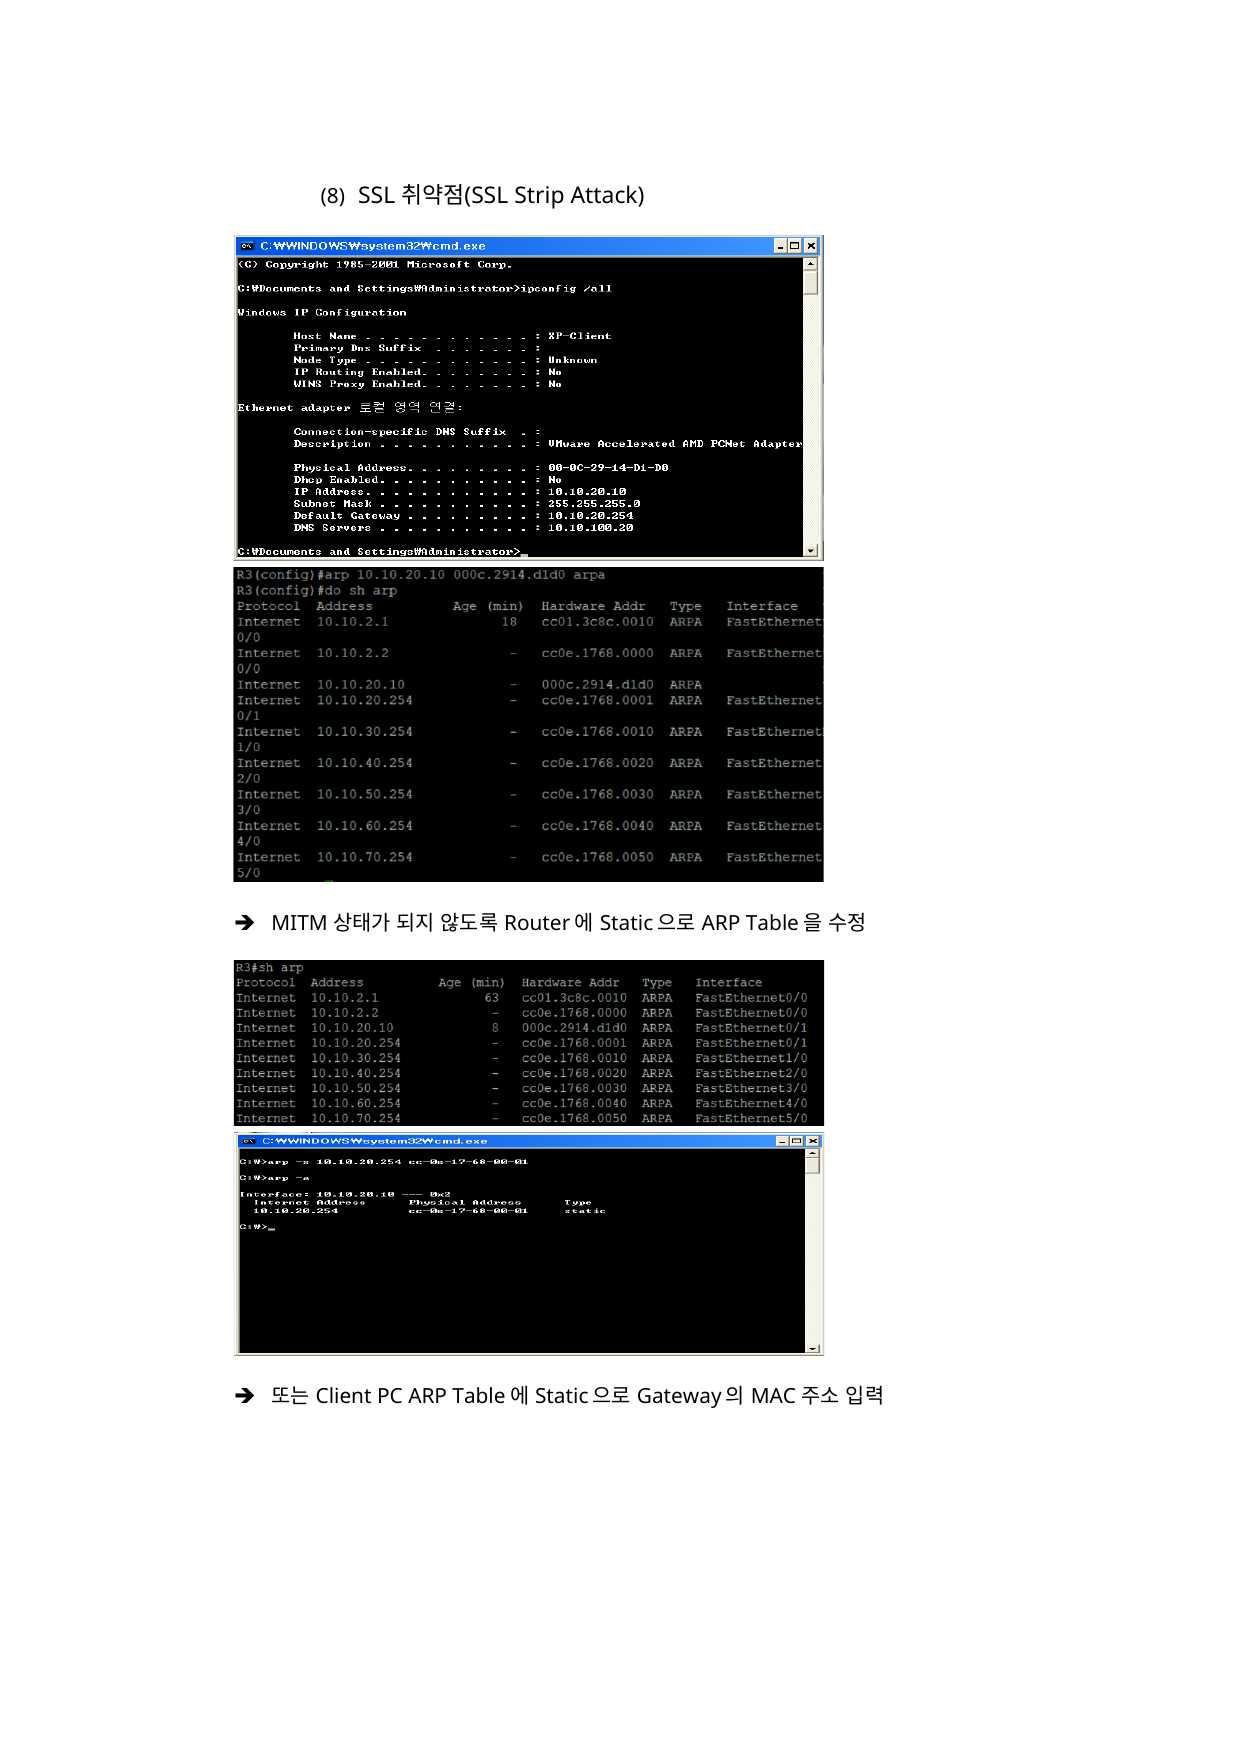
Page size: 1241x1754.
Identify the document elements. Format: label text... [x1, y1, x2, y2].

list SSL 취약점(SSL Strip Attack) [320, 177, 1090, 211]
list MITM 상태가 되지 않도록 Router에 Static으로 ARP Table을 수정 [234, 906, 1090, 936]
picture [233, 960, 825, 1126]
picture [233, 1132, 825, 1356]
list 또는 Client PC ARP Table에 Static으로 Gateway의 MAC 주소 입력 [234, 1379, 1090, 1410]
picture [233, 567, 824, 882]
picture [233, 235, 824, 561]
